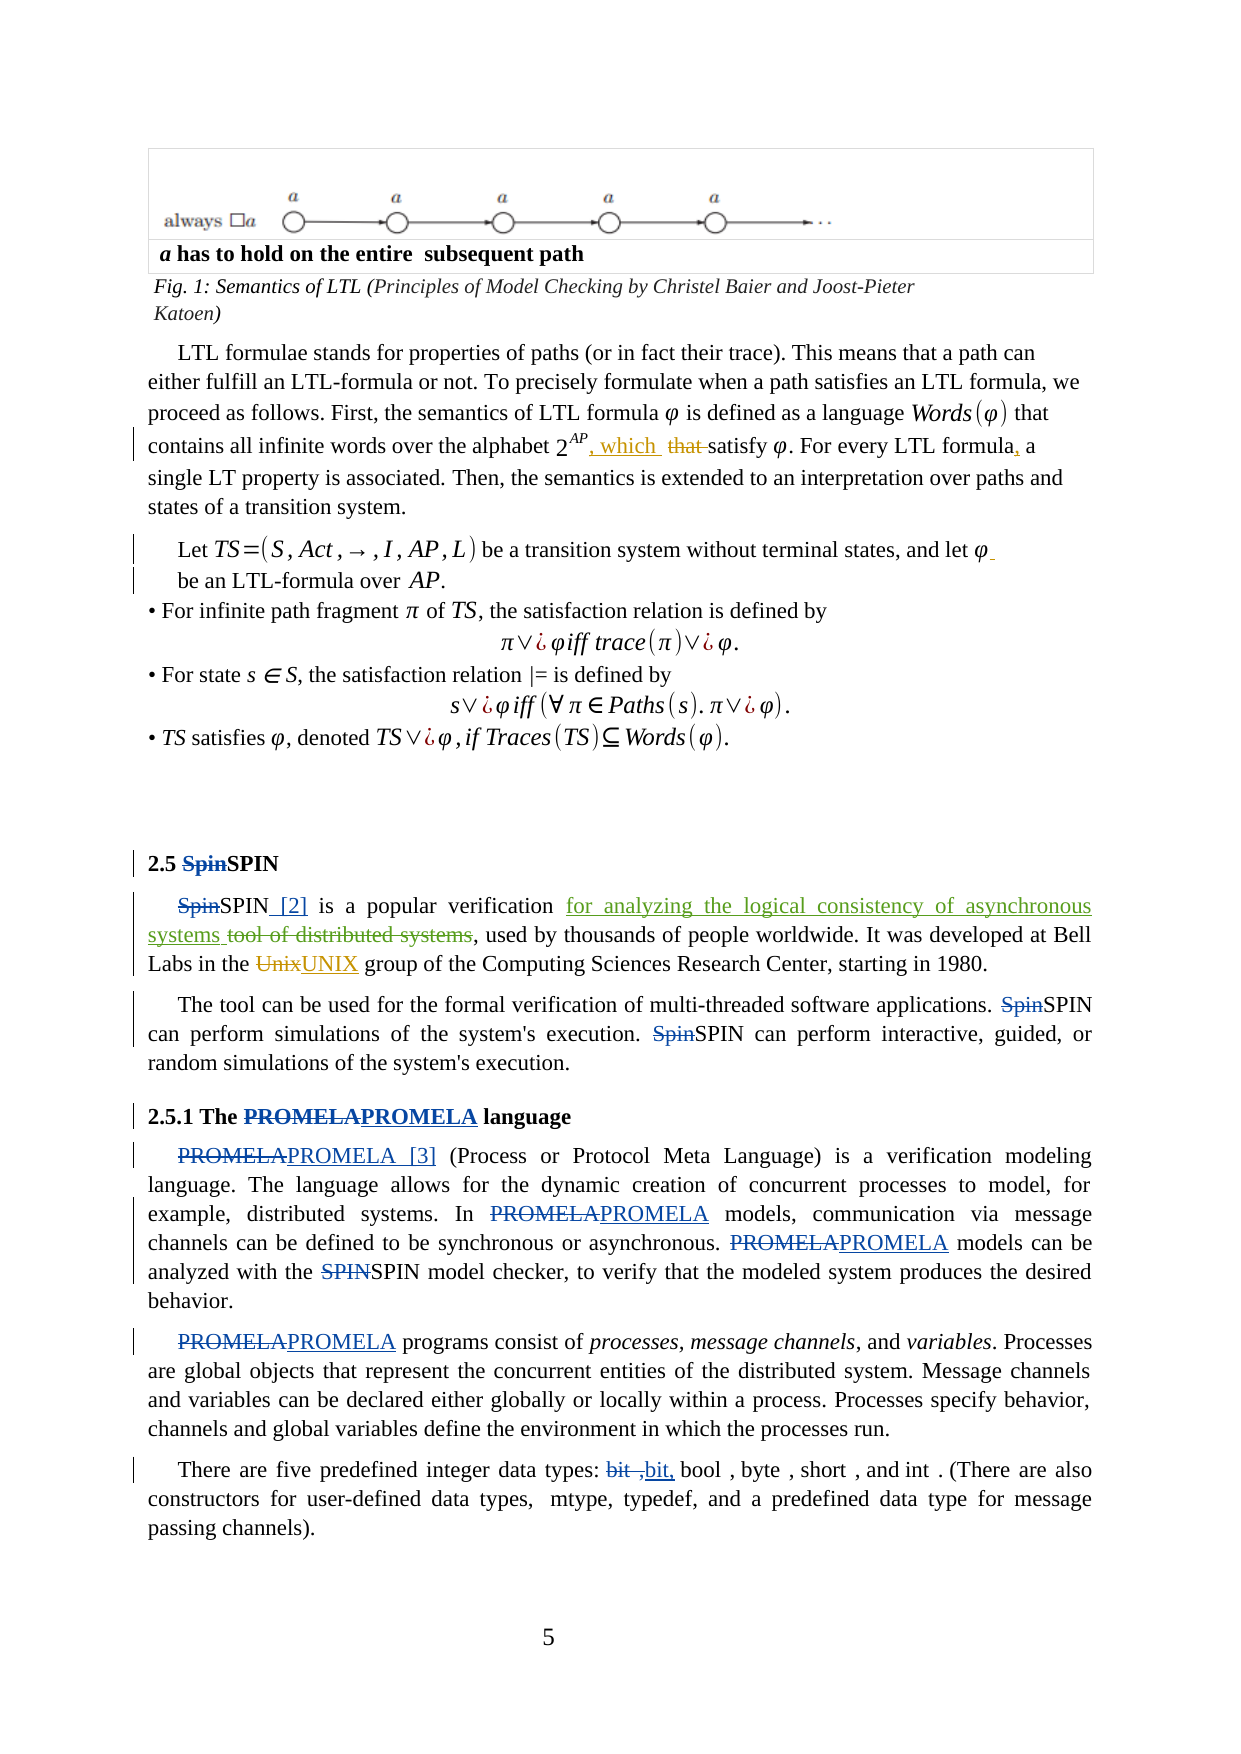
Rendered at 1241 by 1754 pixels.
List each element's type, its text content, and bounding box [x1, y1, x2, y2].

text The tool can be used for the formal verification of multi-threaded software applications. SPIN can perform simulations of the system's execution. SPIN can perform interactive, guided, or random simulations of the system's execution. [148, 991, 1092, 1076]
text 2.5 SPIN [148, 850, 1092, 877]
text • For infinite path fragment of , the satisfaction relation is defined by [148, 597, 1092, 624]
picture [159, 178, 850, 239]
text • For state s ∈ S, the satisfaction relation |= is defined by [148, 659, 1092, 687]
text • TS satisfies , denoted [148, 722, 1092, 752]
text 2.5.1 The language [148, 1103, 1092, 1129]
text (Process or Protocol Meta Language) is a verification modeling language. The language allows for the dynamic creation of concurrent processes to model, for example, distributed systems. In models, communication via message channels can be defined to be synchronous or asynchronous. models can be analyzed with the SPIN model checker, to verify that the modeled system produces the desired behavior. [148, 1142, 1092, 1313]
table_cell [149, 149, 1093, 239]
text Let be a transition system without terminal states, and let [148, 534, 1092, 564]
table_cell a has to hold on the entire subsequent path [149, 240, 1093, 273]
text programs consist of processes, message channels, and variables. Processes are global objects that represent the concurrent entities of the distributed system. Message channels and variables can be declared either globally or locally within a process. Processes specify behavior, channels and global variables define the environment in which the processes run. [148, 1328, 1092, 1441]
text LTL formulae stands for properties of paths (or in fact their trace). This means that a path can either fulfill an LTL-formula or not. To precisely formulate when a path satisfies an LTL formula, we proceed as follows. First, the semantics of LTL formula is defined as a language that contains all infinite words over the alphabet satisfy . For every LTL formula a single LT property is associated. Then, the semantics is extended to an interpretation over paths and states of a transition system. [148, 339, 1092, 519]
text SPIN is a popular verification , used by thousands of people worldwide. It was developed at Bell Labs in the group of the Computing Sciences Research Center, starting in 1980. [148, 892, 1092, 976]
subtitle Fig. 1: Semantics of LTL (Principles of Model Checking by Christel Baier and Joost-Pieter Katoen) [154, 274, 941, 324]
text There are five predefined integer data types: bool , byte , short , and int . (There are also constructors for user-defined data types, mtype, typedef, and a predefined data type for message passing channels). [148, 1457, 1092, 1541]
text be an LTL-formula over . [148, 567, 1092, 594]
